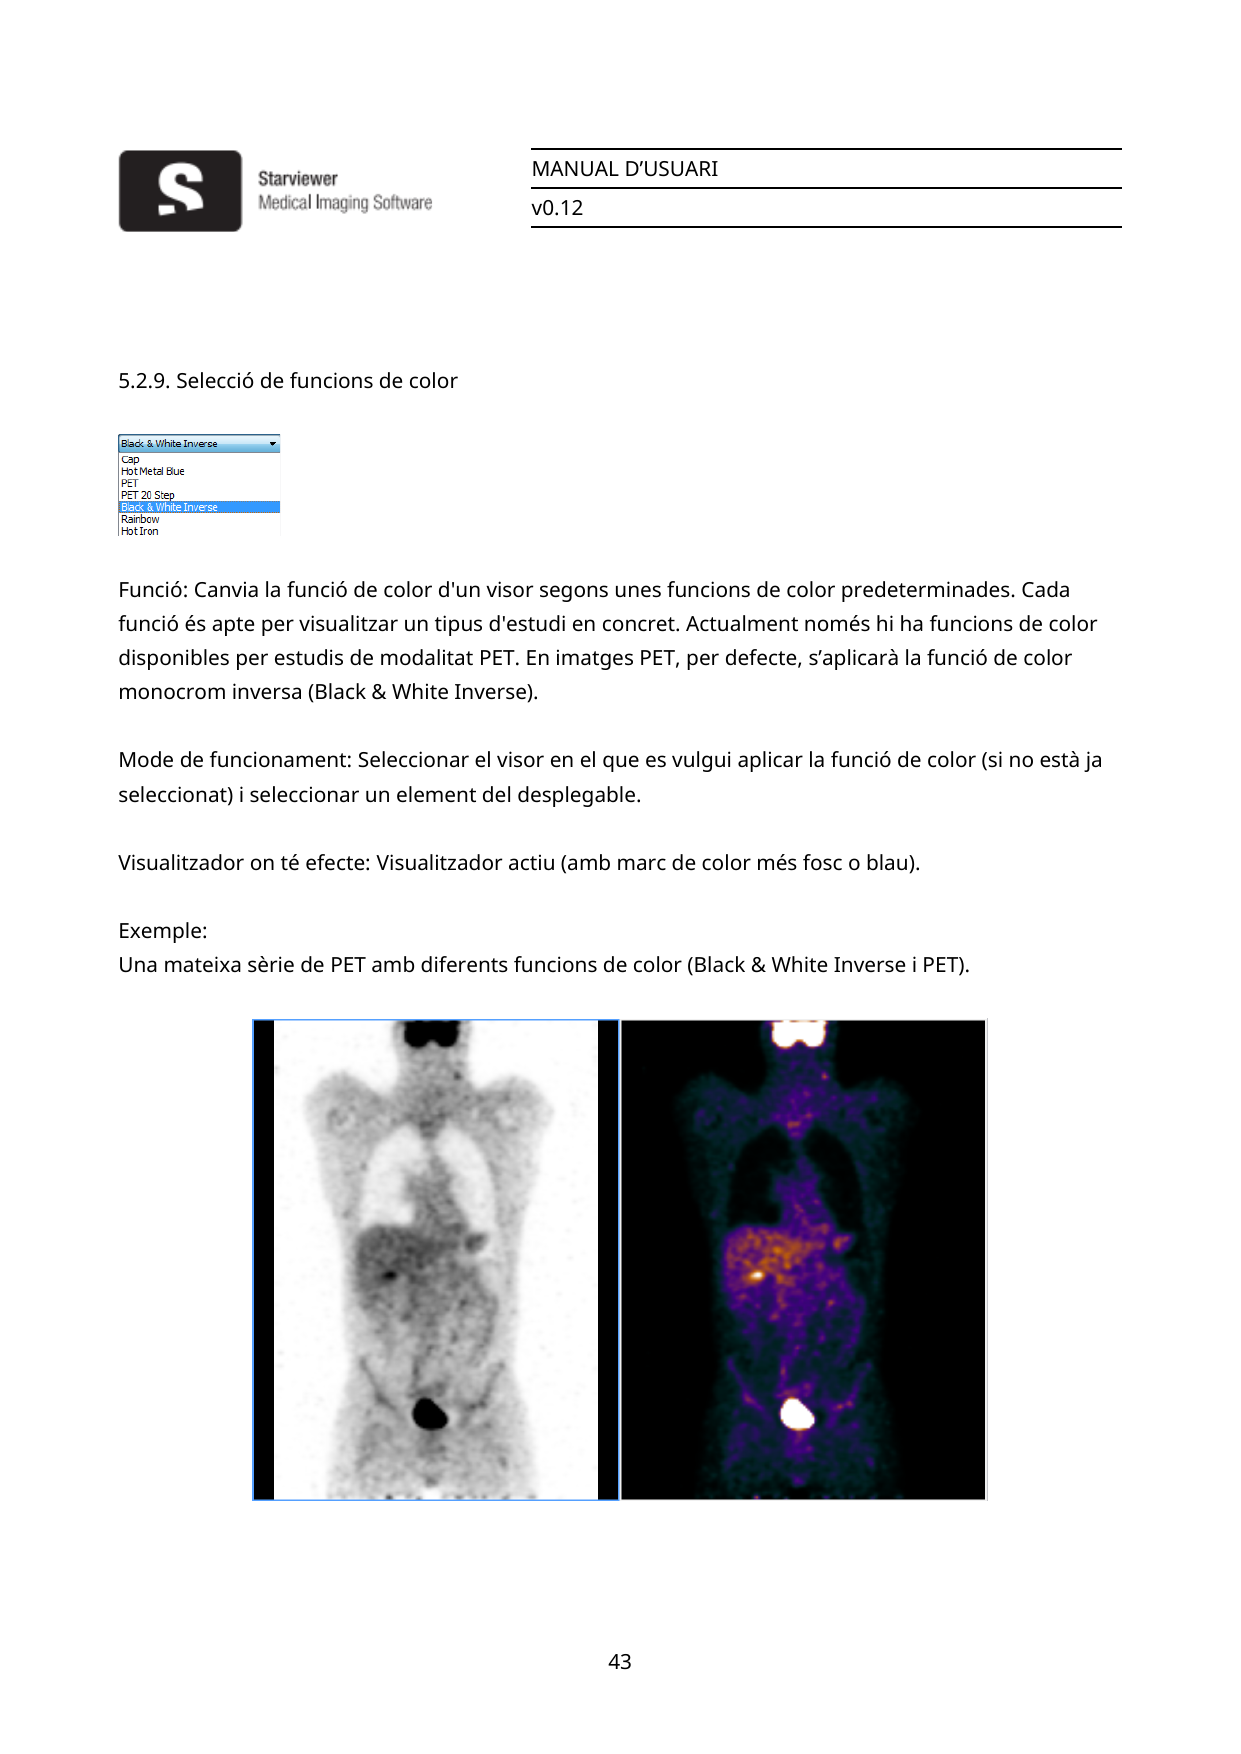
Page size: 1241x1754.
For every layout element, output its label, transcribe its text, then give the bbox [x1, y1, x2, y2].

text Mode de funcionament: Seleccionar el visor en el que es vulgui aplicar la funció de color (si no està ja seleccionat) i seleccionar un element del desplegable. [118, 746, 1122, 808]
picture [118, 434, 281, 536]
picture [252, 1018, 989, 1501]
text Funció: Canvia la funció de color d'un visor segons unes funcions de color predeterminades. Cada funció és apte per visualitzar un tipus d'estudi en concret. Actualment només hi ha funcions de color disponibles per estudis de modalitat PET. En imatges PET, per defecte, s’aplicarà la funció de color monocrom inversa (Black & White Inverse). [118, 575, 1122, 706]
text Visualitzador on té efecte: Visualitzador actiu (amb marc de color més fosc o blau). [118, 848, 1122, 876]
text Una mateixa sèrie de PET amb diferents funcions de color (Black & White Inverse i PET). [118, 950, 1122, 978]
subtitle Selecció de funcions de color [118, 366, 1122, 395]
text Exemple: [118, 916, 1122, 944]
